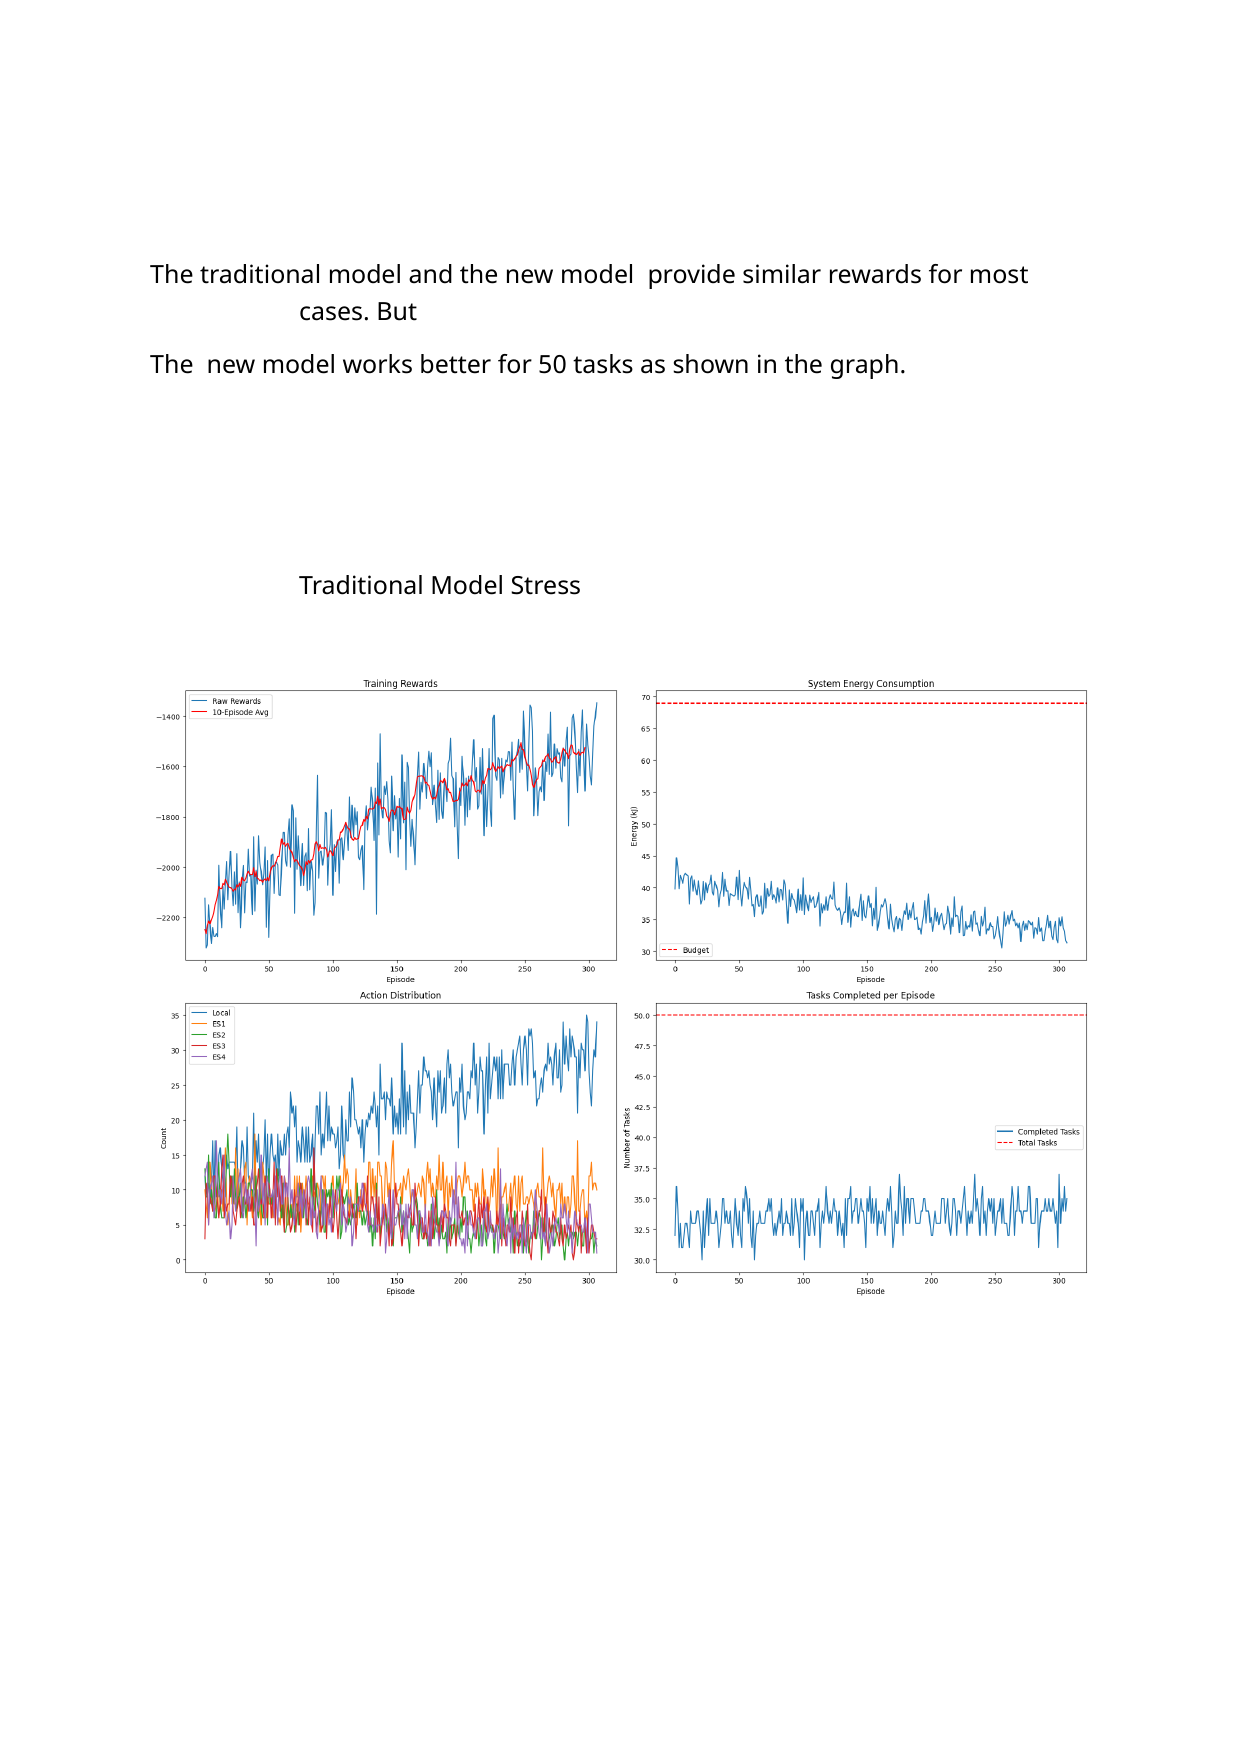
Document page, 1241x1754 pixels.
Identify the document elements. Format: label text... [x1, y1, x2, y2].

text The new model works better for 50 tasks as shown in the graph. Traditional Model Stress [150, 347, 1090, 602]
text The traditional model and the new model provide similar rewards for most cases. But [150, 257, 1090, 328]
picture [150, 674, 1091, 1300]
